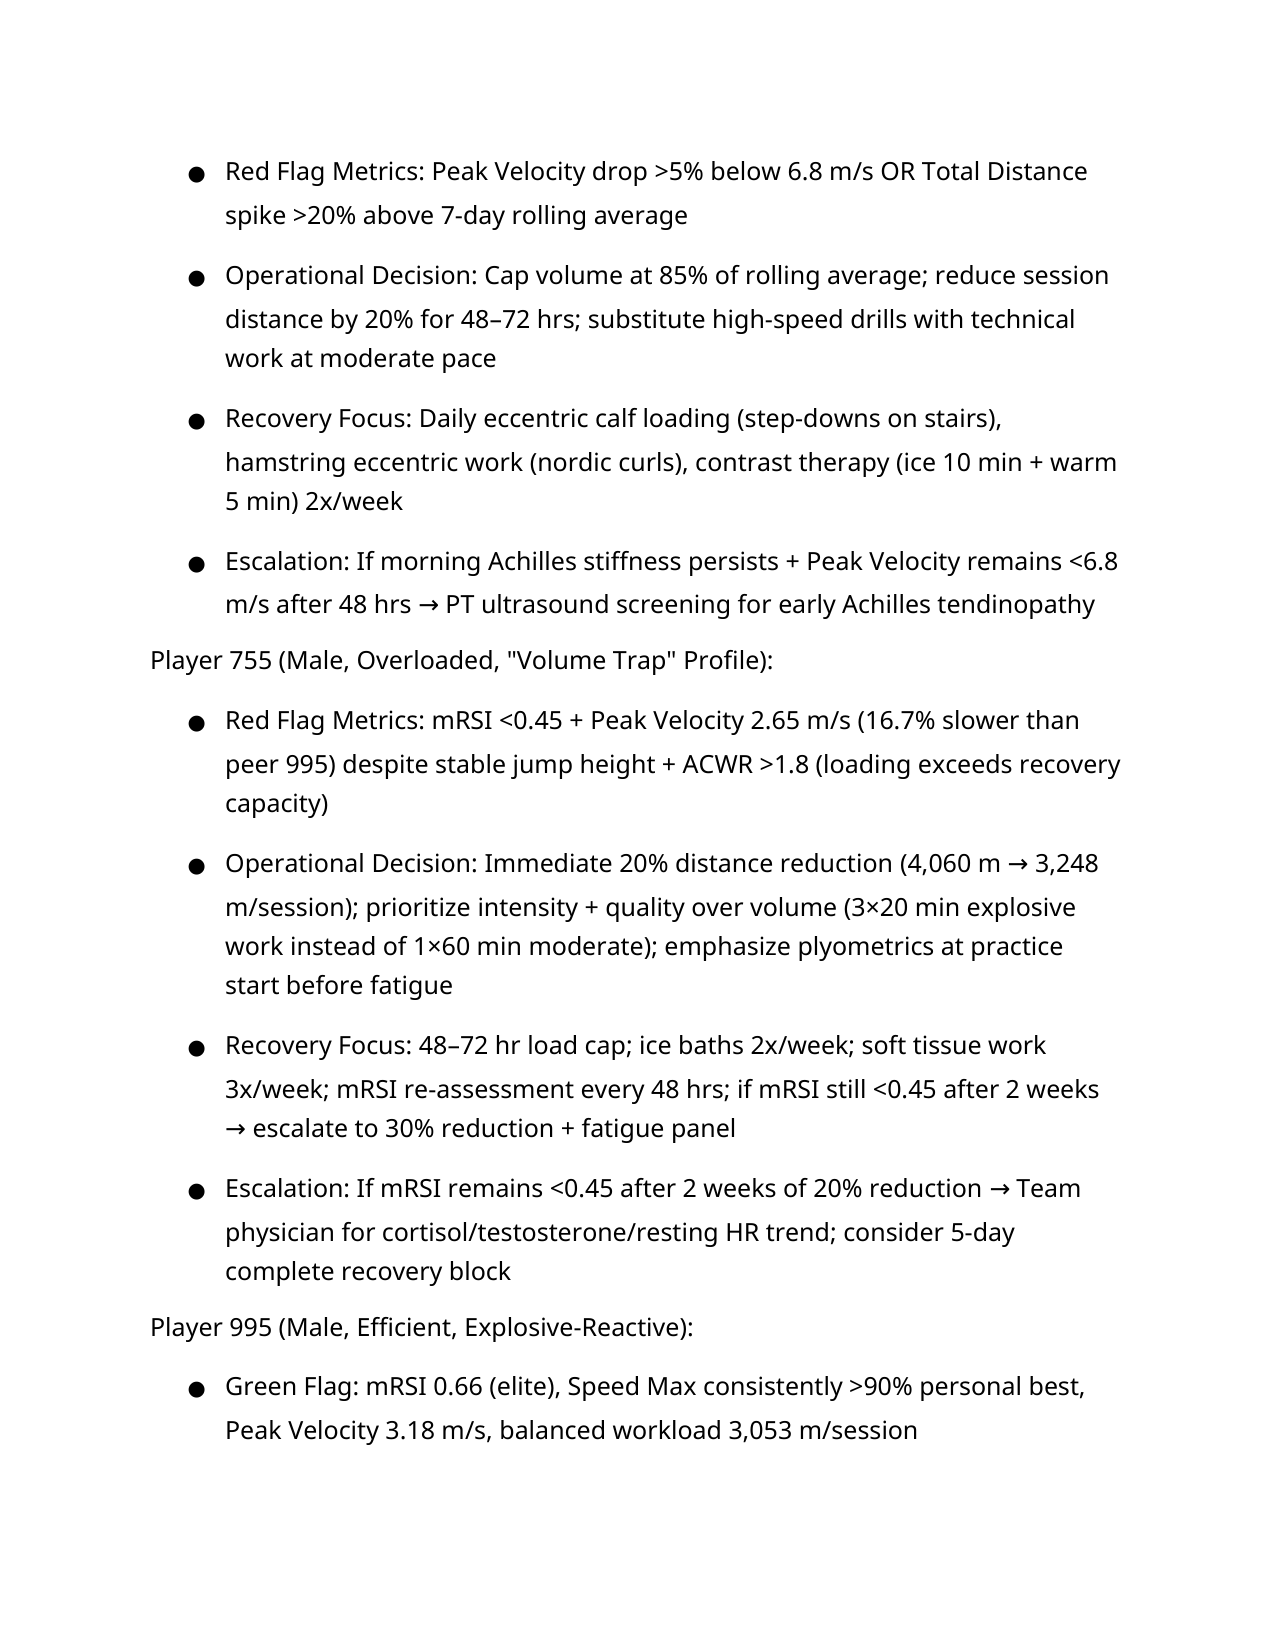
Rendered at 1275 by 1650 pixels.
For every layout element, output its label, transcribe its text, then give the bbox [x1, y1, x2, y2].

list Operational Decision: Immediate 20% distance reduction (4,060 m → 3,248 m/session); prioritize intensity + quality over volume (3×20 min explosive work instead of 1×60 min moderate); emphasize plyometrics at practice start before fatigue [187, 842, 1125, 1002]
list Recovery Focus: Daily eccentric calf loading (step-downs on stairs), hamstring eccentric work (nordic curls), contrast therapy (ice 10 min + warm 5 min) 2x/week [187, 396, 1125, 517]
text Player 995 (Male, Efficient, Explosive-Reactive): [150, 1309, 1125, 1343]
list Red Flag Metrics: Peak Velocity drop >5% below 6.8 m/s OR Total Distance spike >20% above 7-day rolling average [187, 150, 1125, 232]
text Player 755 (Male, Overloaded, "Volume Trap" Profile): [150, 643, 1125, 677]
list Recovery Focus: 48–72 hr load cap; ice baths 2x/week; soft tissue work 3x/week; mRSI re-assessment every 48 hrs; if mRSI still <0.45 after 2 weeks → escalate to 30% reduction + fatigue panel [187, 1023, 1125, 1144]
list Operational Decision: Cap volume at 85% of rolling average; reduce session distance by 20% for 48–72 hrs; substitute high-speed drills with technical work at moderate pace [187, 254, 1125, 375]
list Green Flag: mRSI 0.66 (elite), Speed Max consistently >90% personal best, Peak Velocity 3.18 m/s, balanced workload 3,053 m/session [187, 1365, 1125, 1447]
list Escalation: If morning Achilles stiffness persists + Peak Velocity remains <6.8 m/s after 48 hrs → PT ultrasound screening for early Achilles tendinopathy [187, 539, 1125, 621]
list Red Flag Metrics: mRSI <0.45 + Peak Velocity 2.65 m/s (16.7% slower than peer 995) despite stable jump height + ACWR >1.8 (loading exceeds recovery capacity) [187, 699, 1125, 820]
list Escalation: If mRSI remains <0.45 after 2 weeks of 20% reduction → Team physician for cortisol/testosterone/resting HR trend; consider 5-day complete recovery block [187, 1166, 1125, 1287]
